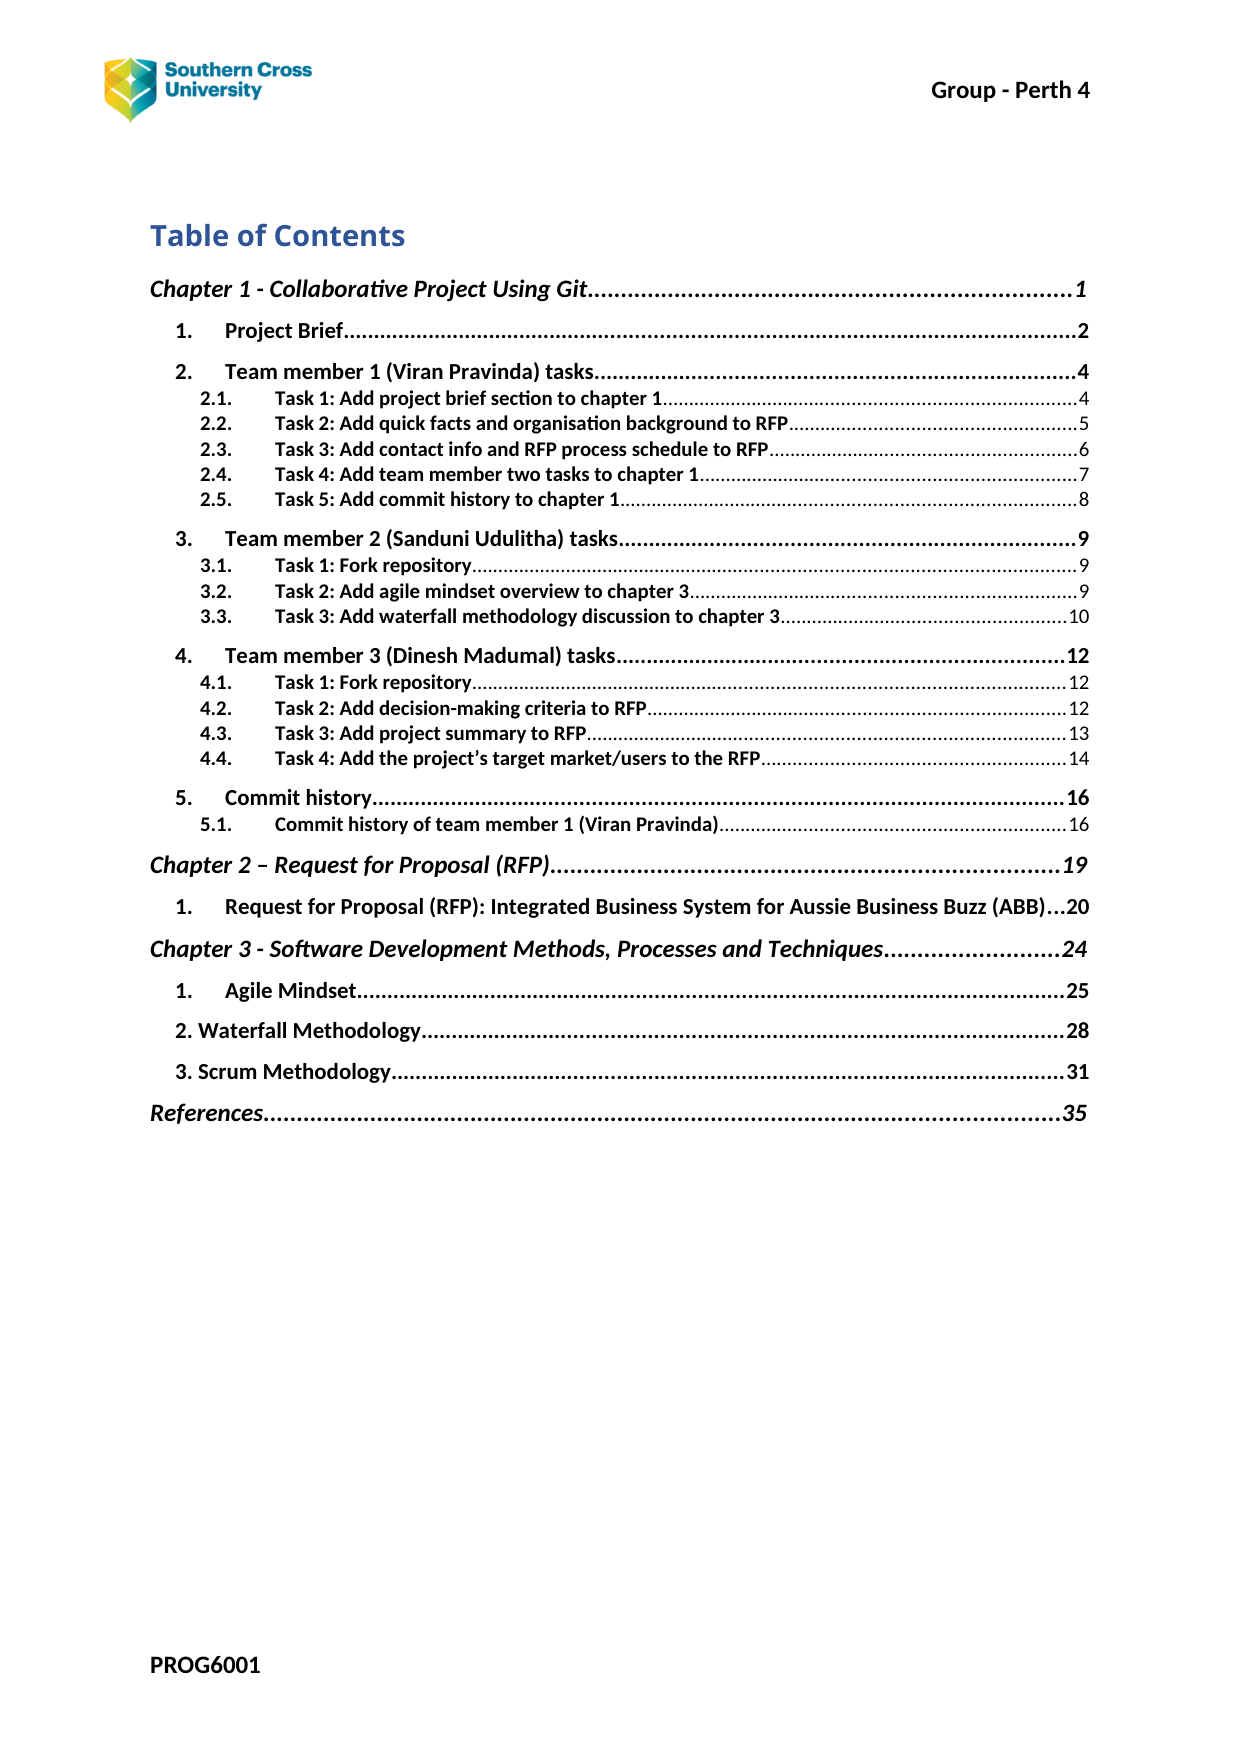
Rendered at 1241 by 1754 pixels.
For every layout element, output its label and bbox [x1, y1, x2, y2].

picture [98, 54, 326, 129]
